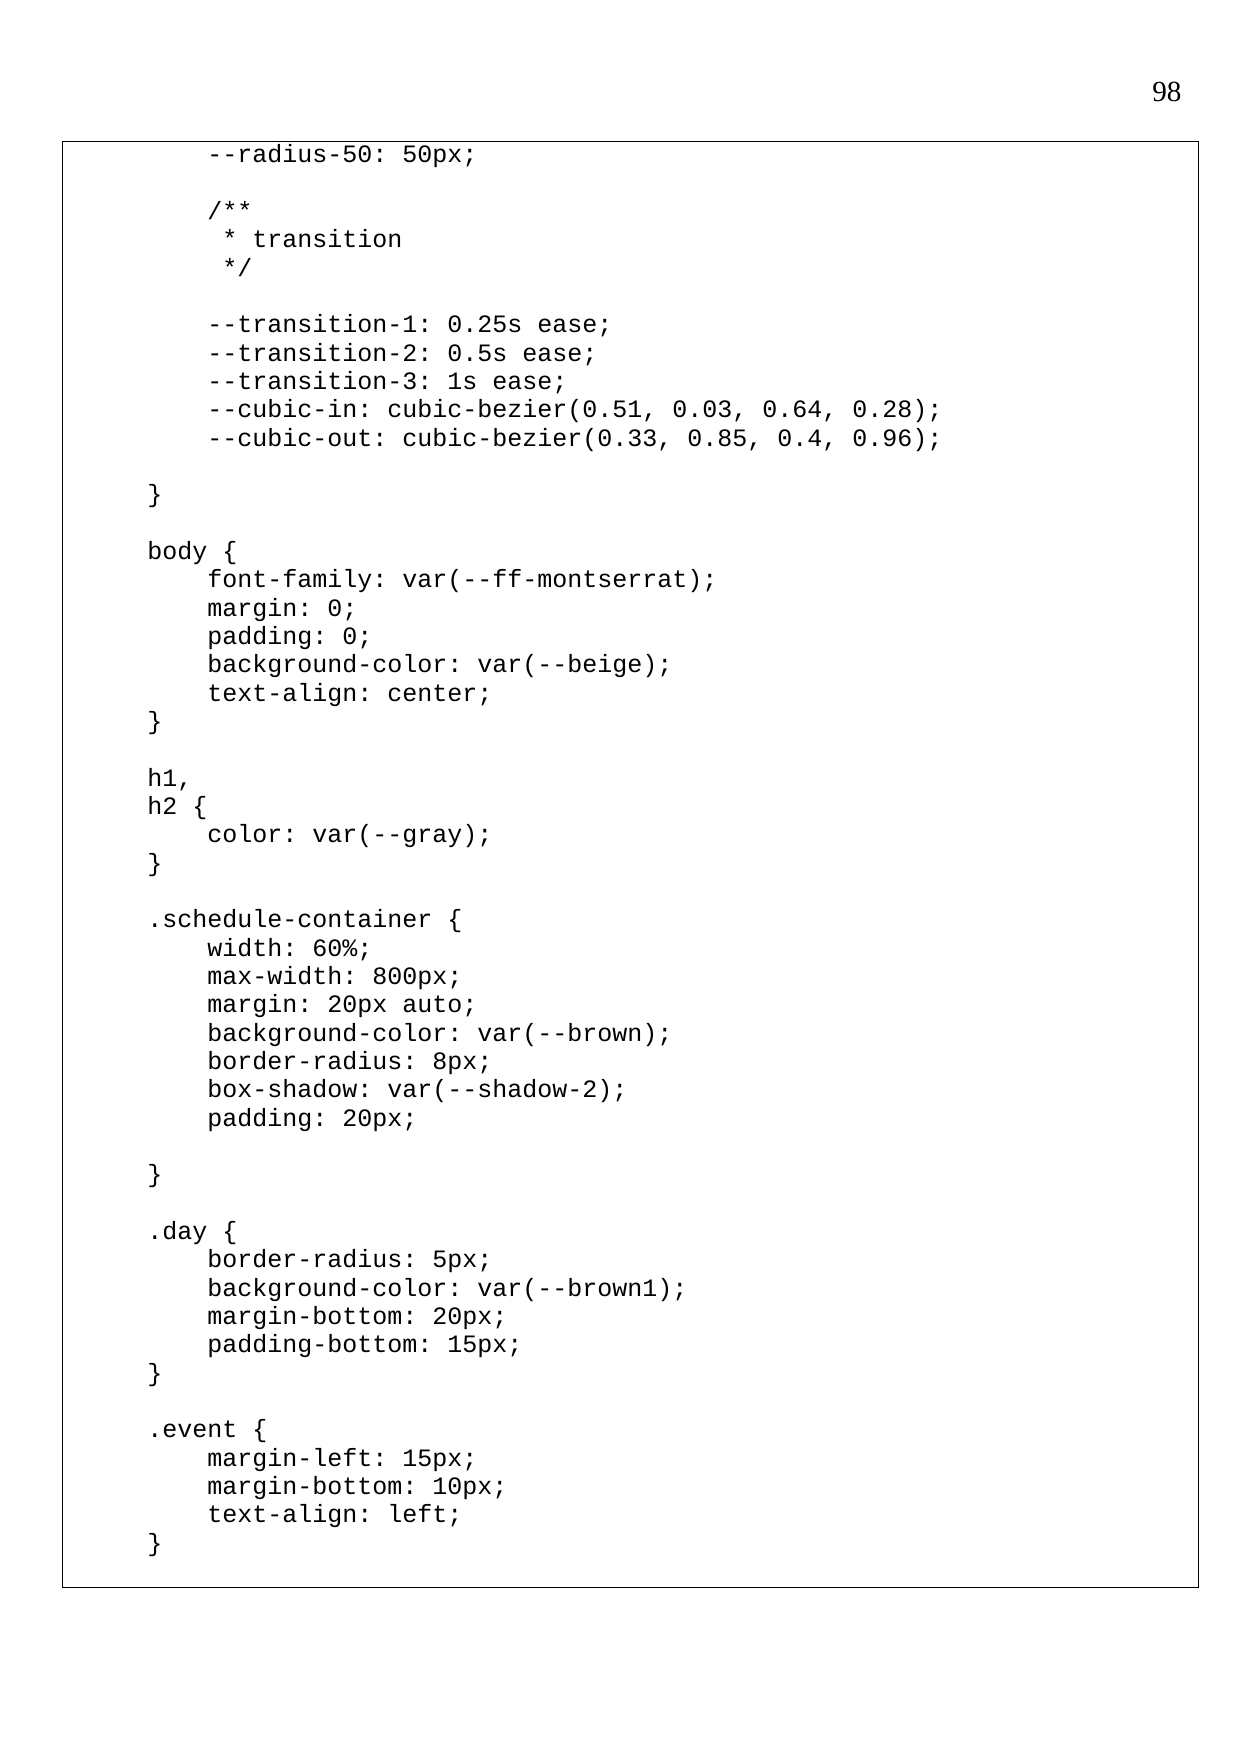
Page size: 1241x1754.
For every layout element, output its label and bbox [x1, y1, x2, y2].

table_header [63, 142, 1198, 1587]
